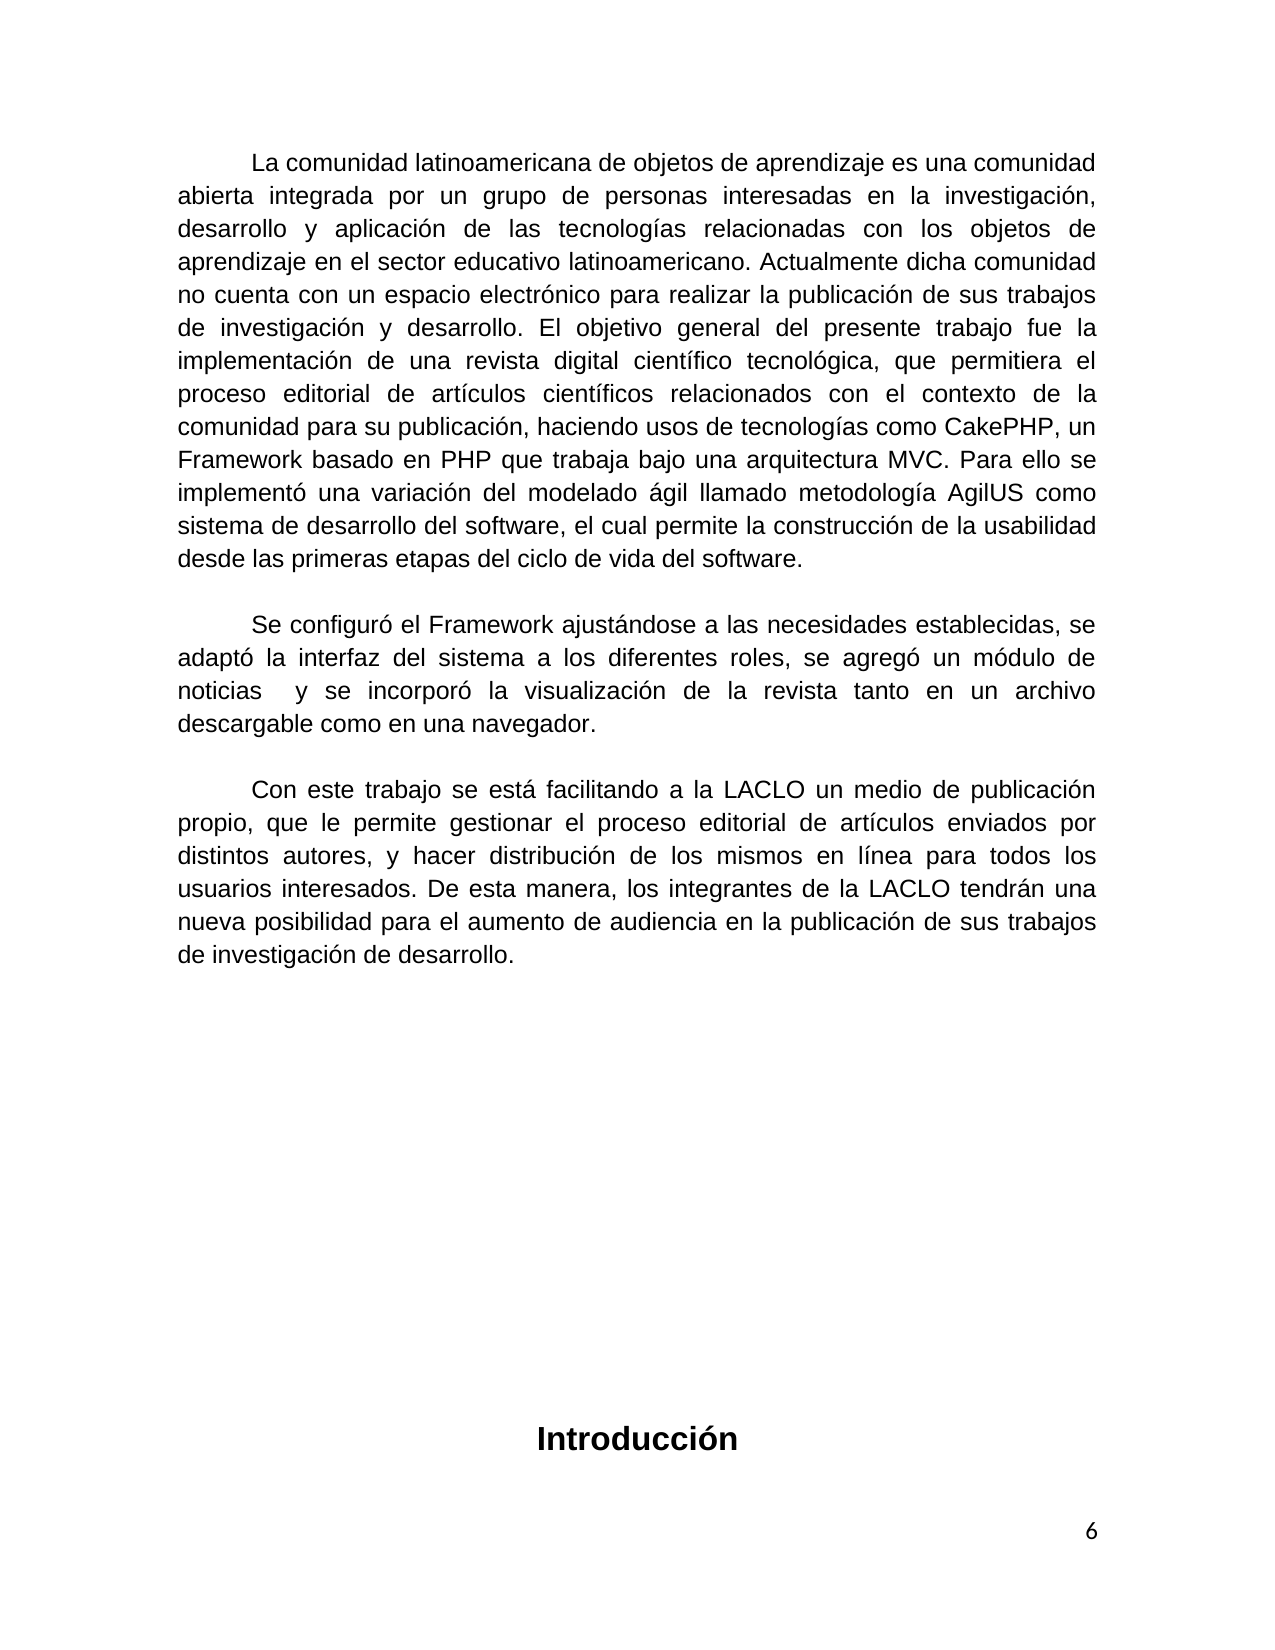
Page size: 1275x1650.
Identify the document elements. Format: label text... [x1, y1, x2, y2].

text La comunidad latinoamericana de objetos de aprendizaje es una comunidad abierta integrada por un grupo de personas interesadas en la investigación, desarrollo y aplicación de las tecnologías relacionadas con los objetos de aprendizaje en el sector educativo latinoamericano. Actualmente dicha comunidad no cuenta con un espacio electrónico para realizar la publicación de sus trabajos de investigación y desarrollo. El objetivo general del presente trabajo fue la implementación de una revista digital científico tecnológica, que permitiera el proceso editorial de artículos científicos relacionados con el contexto de la comunidad para su publicación, haciendo usos de tecnologías como CakePHP, un Framework basado en PHP que trabaja bajo una arquitectura MVC. Para ello se implementó una variación del modelado ágil llamado metodología AgilUS como sistema de desarrollo del software, el cual permite la construcción de la usabilidad desde las primeras etapas del ciclo de vida del software. [177, 148, 1098, 573]
text Se configuró el Framework ajustándose a las necesidades establecidas, se adaptó la interfaz del sistema a los diferentes roles, se agregó un módulo de noticias y se incorporó la visualización de la revista tanto en un archivo descargable como en una navegador. [177, 610, 1098, 738]
text Con este trabajo se está facilitando a la LACLO un medio de publicación propio, que le permite gestionar el proceso editorial de artículos enviados por distintos autores, y hacer distribución de los mismos en línea para todos los usuarios interesados. De esta manera, los integrantes de la LACLO tendrán una nueva posibilidad para el aumento de audiencia en la publicación de sus trabajos de investigación de desarrollo. [177, 775, 1098, 969]
subtitle Introducción [177, 1419, 1098, 1458]
